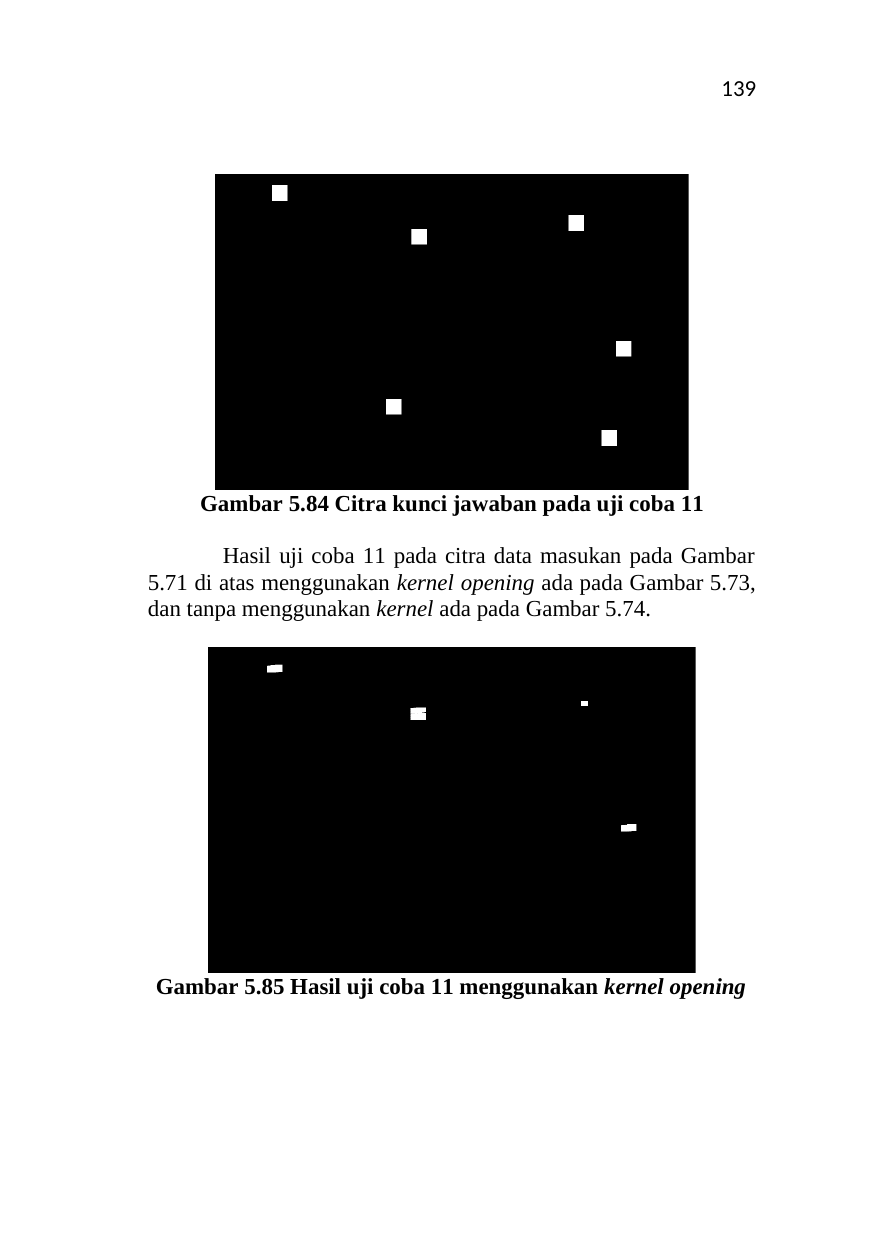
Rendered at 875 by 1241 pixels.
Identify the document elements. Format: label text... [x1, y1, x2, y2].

text Hasil uji coba 11 pada citra data masukan pada Gambar 5.71 di atas menggunakan kernel opening ada pada Gambar 5.73, dan tanpa menggunakan kernel ada pada Gambar 5.74. [148, 542, 756, 621]
picture [208, 647, 696, 973]
picture [215, 174, 689, 490]
